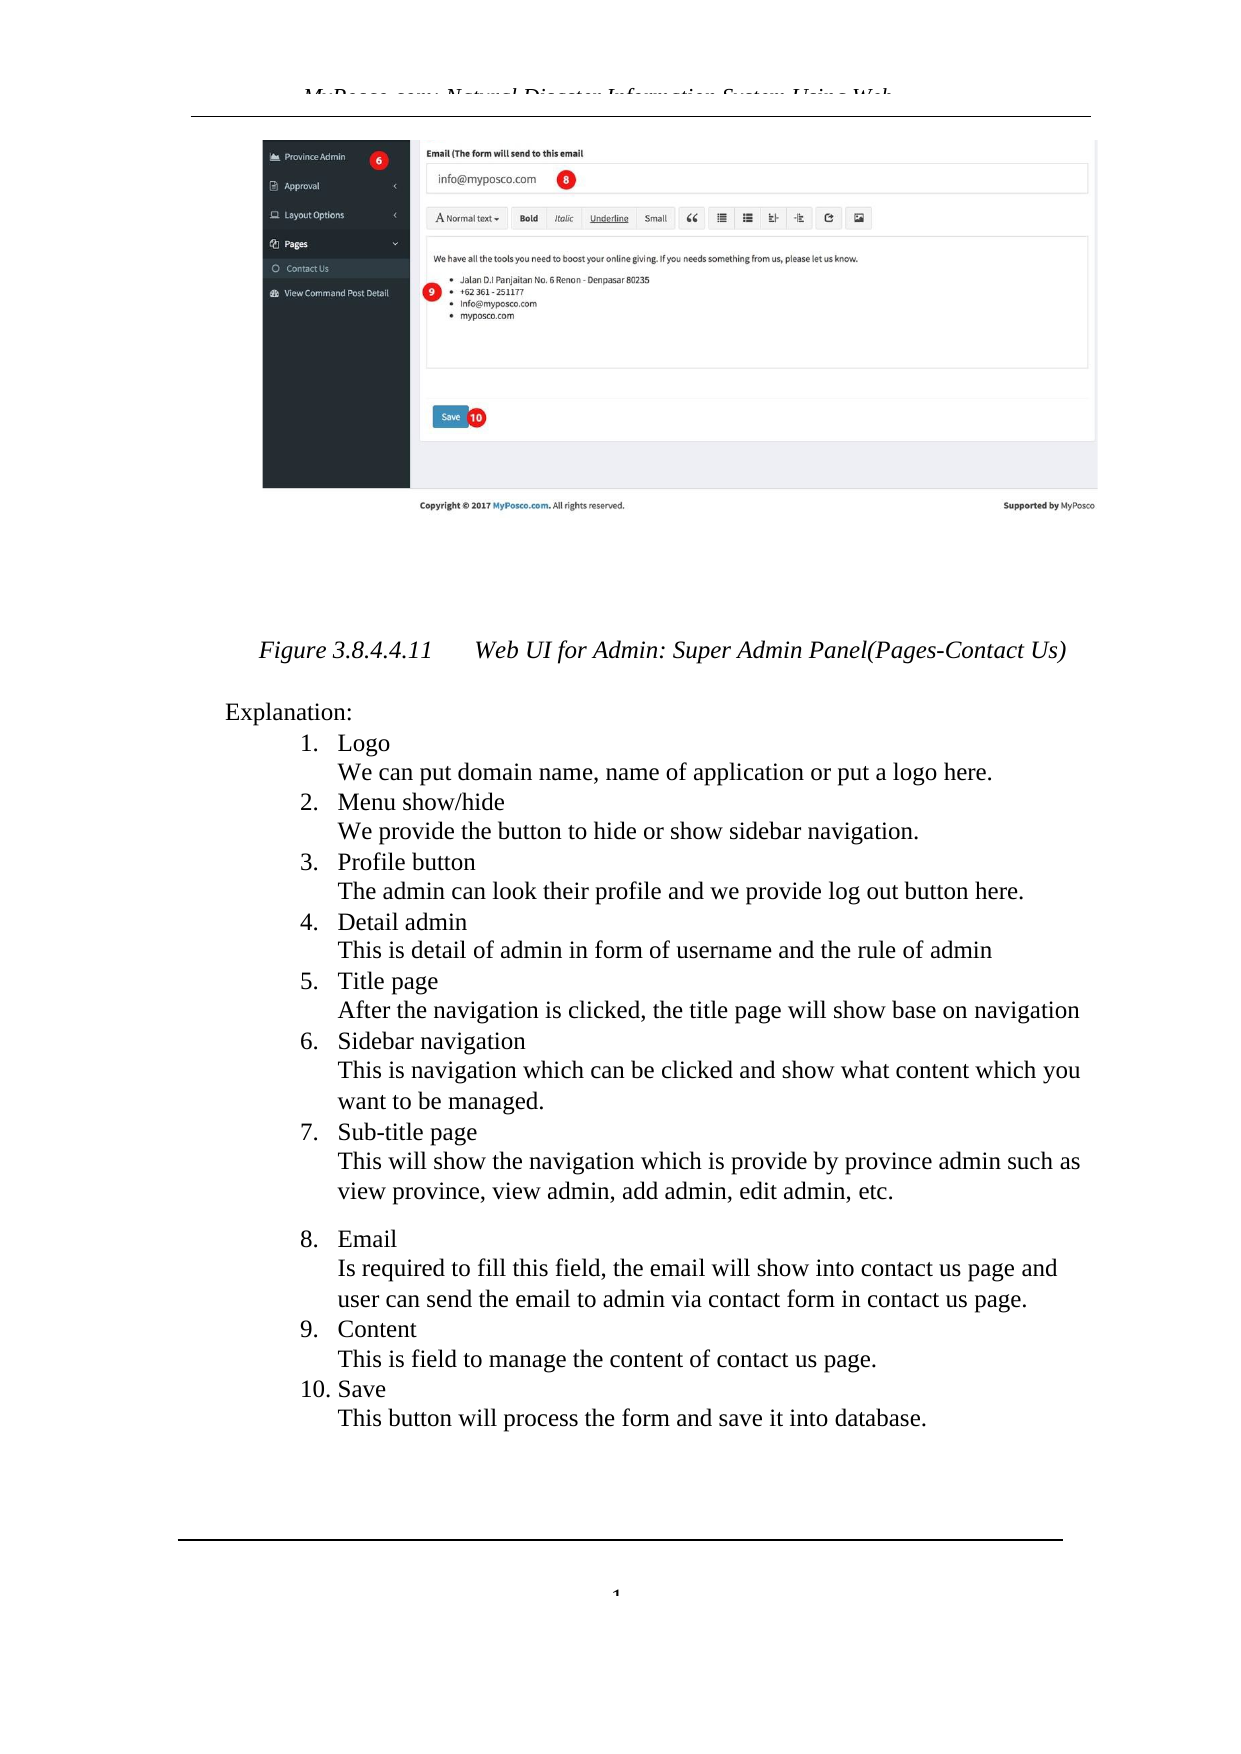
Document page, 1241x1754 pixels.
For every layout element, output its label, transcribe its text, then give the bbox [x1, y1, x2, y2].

text This is field to manage the content of contact us page. [337, 1344, 1096, 1372]
text Figure 3.8.4.4.11 Web UI for Admin: Super Admin Panel(Pages-Contact Us) [225, 635, 1096, 663]
list Content [300, 1315, 1096, 1343]
picture [262, 140, 1098, 518]
text This button will process the form and save it into database. [337, 1403, 1096, 1432]
list Menu show/hide [300, 787, 1096, 816]
list Profile button [300, 847, 1096, 876]
text This is detail of admin in form of username and the rule of admin [337, 936, 1096, 964]
list Sub-title page [300, 1117, 1096, 1146]
list Detail admin [300, 907, 1096, 935]
text The admin can look their profile and we provide log out button here. [337, 876, 1096, 905]
list Save [300, 1374, 1096, 1403]
list Title page [300, 966, 1096, 995]
text Explanation: [225, 697, 1096, 726]
text Is required to fill this field, the email will show into contact us page and user can send the email to admin via contact form in contact us page. [337, 1253, 1096, 1313]
list Sidebar navigation [300, 1026, 1096, 1055]
text This will show the navigation which is provide by province admin such as view province, view admin, add admin, edit admin, etc. [337, 1146, 1096, 1205]
text We can put domain name, name of application or put a logo here. [337, 757, 1096, 785]
text After the navigation is clicked, the title page will show base on navigation [337, 995, 1096, 1024]
text We provide the button to hide or show sidebar navigation. [337, 816, 1096, 845]
list Logo [300, 728, 1096, 756]
list Email [300, 1224, 1096, 1253]
text This is navigation which can be clicked and show what content which you want to be managed. [337, 1055, 1096, 1115]
